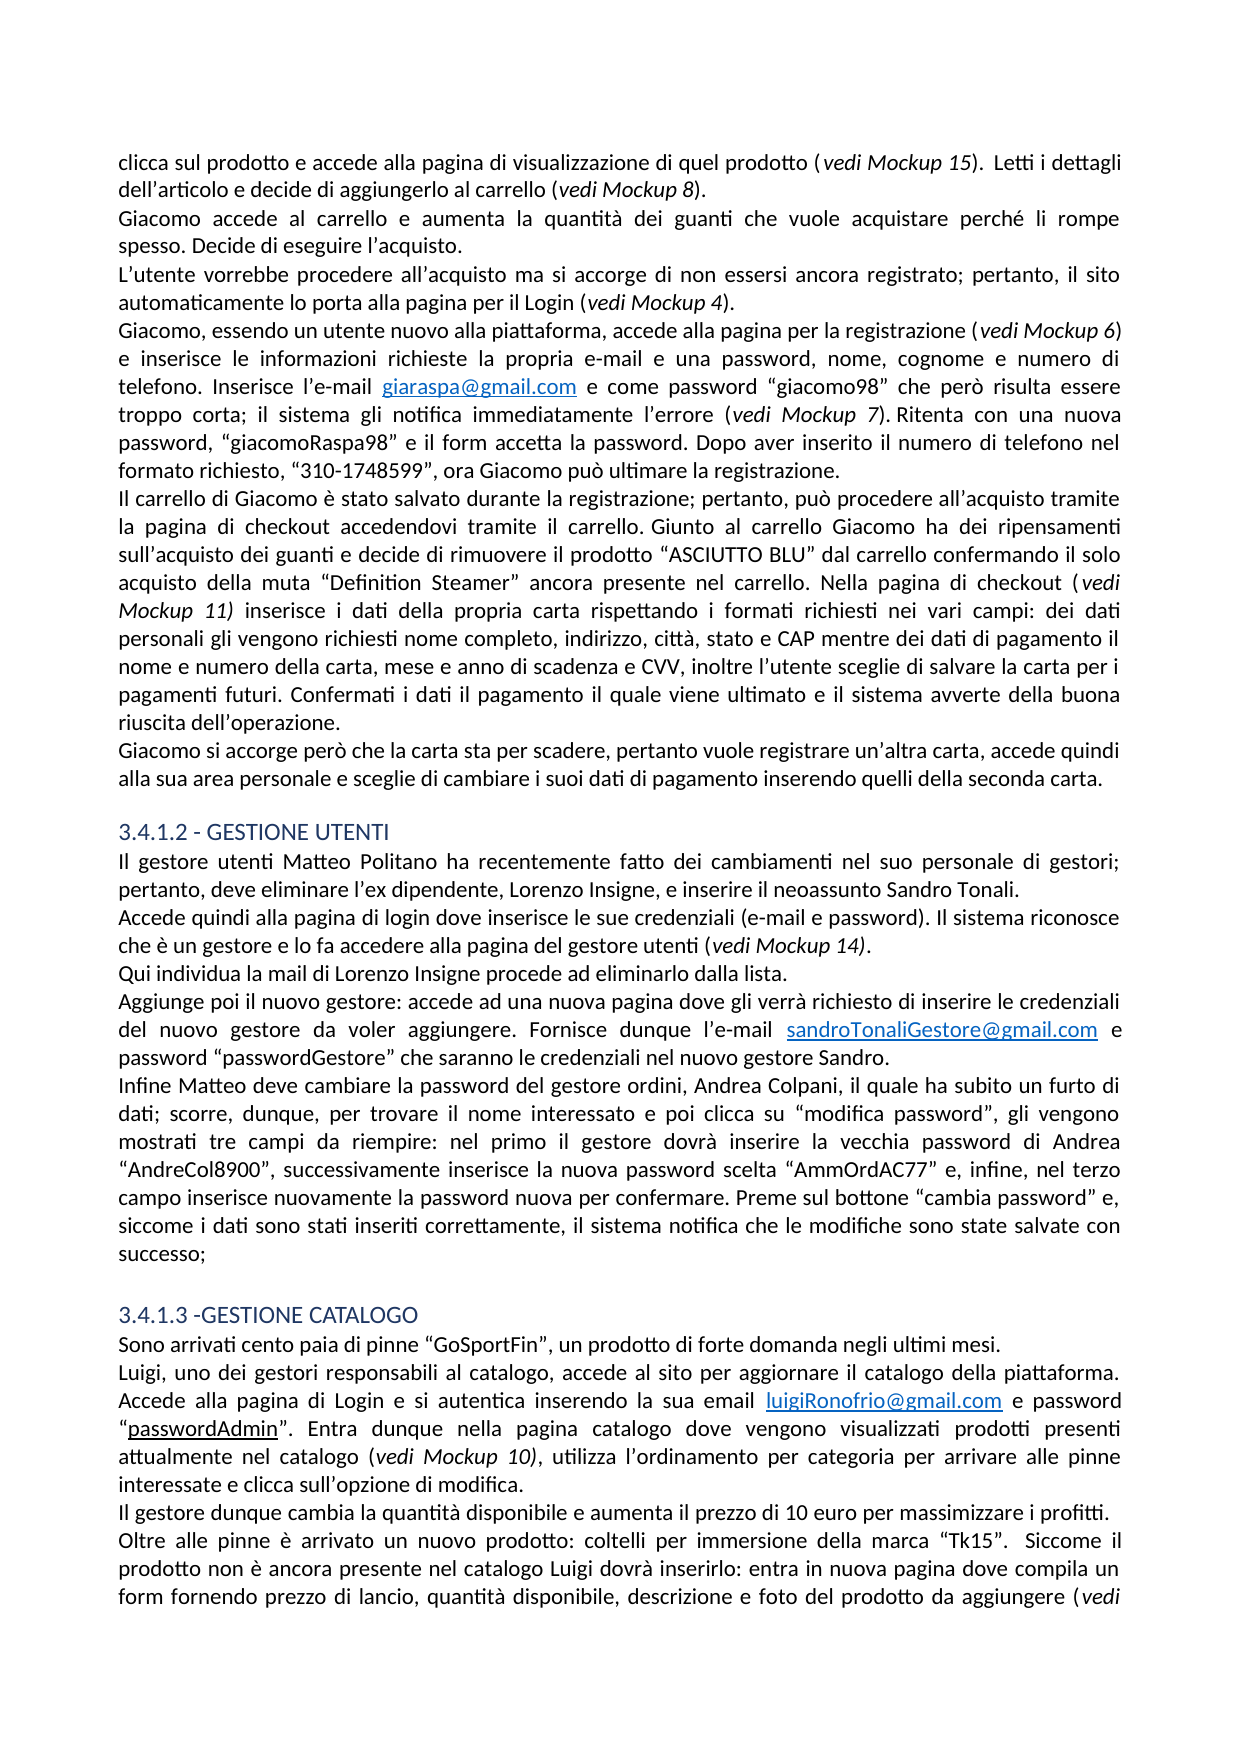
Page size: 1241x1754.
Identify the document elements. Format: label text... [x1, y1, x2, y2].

text Giacomo, essendo un utente nuovo alla piattaforma, accede alla pagina per la registrazione (vedi Mockup 6) e inserisce le informazioni richieste la propria e-mail e una password, nome, cognome e numero di telefono. Inserisce l’e-mail giaraspa@gmail.com e come password “giacomo98” che però risulta essere troppo corta; il sistema gli notifica immediatamente l’errore (vedi Mockup 7). Ritenta con una nuova password, “giacomoRaspa98” e il form accetta la password. Dopo aver inserito il numero di telefono nel formato richiesto, “310-1748599”, ora Giacomo può ultimare la registrazione. [118, 316, 1122, 484]
subtitle 3.4.1.2 - GESTIONE UTENTI [118, 817, 1122, 847]
text Sono arrivati cento paia di pinne “GoSportFin”, un prodotto di forte domanda negli ultimi mesi. [118, 1330, 1122, 1358]
text Qui individua la mail di Lorenzo Insigne procede ad eliminarlo dalla lista. [118, 959, 1122, 987]
text Accede quindi alla pagina di login dove inserisce le sue credenziali (e-mail e password). Il sistema riconosce che è un gestore e lo fa accedere alla pagina del gestore utenti (vedi Mockup 14). [118, 903, 1122, 959]
text L’utente vorrebbe procedere all’acquisto ma si accorge di non essersi ancora registrato; pertanto, il sito automaticamente lo porta alla pagina per il Login (vedi Mockup 4). [118, 260, 1122, 316]
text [118, 1498, 1122, 1610]
text Il gestore utenti Matteo Politano ha recentemente fatto dei cambiamenti nel suo personale di gestori; pertanto, deve eliminare l’ex dipendente, Lorenzo Insigne, e inserire il neoassunto Sandro Tonali. [118, 847, 1122, 903]
text Luigi, uno dei gestori responsabili al catalogo, accede al sito per aggiornare il catalogo della piattaforma. Accede alla pagina di Login e si autentica inserendo la sua email luigiRonofrio@gmail.com e password “passwordAdmin”. Entra dunque nella pagina catalogo dove vengono visualizzati prodotti presenti attualmente nel catalogo (vedi Mockup 10), utilizza l’ordinamento per categoria per arrivare alle pinne interessate e clicca sull’opzione di modifica. [118, 1358, 1122, 1498]
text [118, 148, 1122, 204]
text Aggiunge poi il nuovo gestore: accede ad una nuova pagina dove gli verrà richiesto di inserire le credenziali del nuovo gestore da voler aggiungere. Fornisce dunque l’e-mail sandroTonaliGestore@gmail.com e password “passwordGestore” che saranno le credenziali nel nuovo gestore Sandro. [118, 987, 1122, 1071]
text Infine Matteo deve cambiare la password del gestore ordini, Andrea Colpani, il quale ha subito un furto di dati; scorre, dunque, per trovare il nome interessato e poi clicca su “modifica password”, gli vengono mostrati tre campi da riempire: nel primo il gestore dovrà inserire la vecchia password di Andrea “AndreCol8900”, successivamente inserisce la nuova password scelta “AmmOrdAC77” e, infine, nel terzo campo inserisce nuovamente la password nuova per confermare. Preme sul bottone “cambia password” e, siccome i dati sono stati inseriti correttamente, il sistema notifica che le modifiche sono state salvate con successo; [118, 1071, 1122, 1267]
text Giacomo si accorge però che la carta sta per scadere, pertanto vuole registrare un’altra carta, accede quindi alla sua area personale e sceglie di cambiare i suoi dati di pagamento inserendo quelli della seconda carta. [118, 736, 1122, 792]
subtitle 3.4.1.3 -GESTIONE CATALOGO [118, 1299, 1122, 1330]
text Giacomo accede al carrello e aumenta la quantità dei guanti che vuole acquistare perché li rompe spesso. Decide di eseguire l’acquisto. [118, 204, 1122, 260]
text Il carrello di Giacomo è stato salvato durante la registrazione; pertanto, può procedere all’acquisto tramite la pagina di checkout accedendovi tramite il carrello. Giunto al carrello Giacomo ha dei ripensamenti sull’acquisto dei guanti e decide di rimuovere il prodotto “ASCIUTTO BLU” dal carrello confermando il solo acquisto della muta “Definition Steamer” ancora presente nel carrello. Nella pagina di checkout (vedi Mockup 11) inserisce i dati della propria carta rispettando i formati richiesti nei vari campi: dei dati personali gli vengono richiesti nome completo, indirizzo, città, stato e CAP mentre dei dati di pagamento il nome e numero della carta, mese e anno di scadenza e CVV, inoltre l’utente sceglie di salvare la carta per i pagamenti futuri. Confermati i dati il pagamento il quale viene ultimato e il sistema avverte della buona riuscita dell’operazione. [118, 484, 1122, 736]
